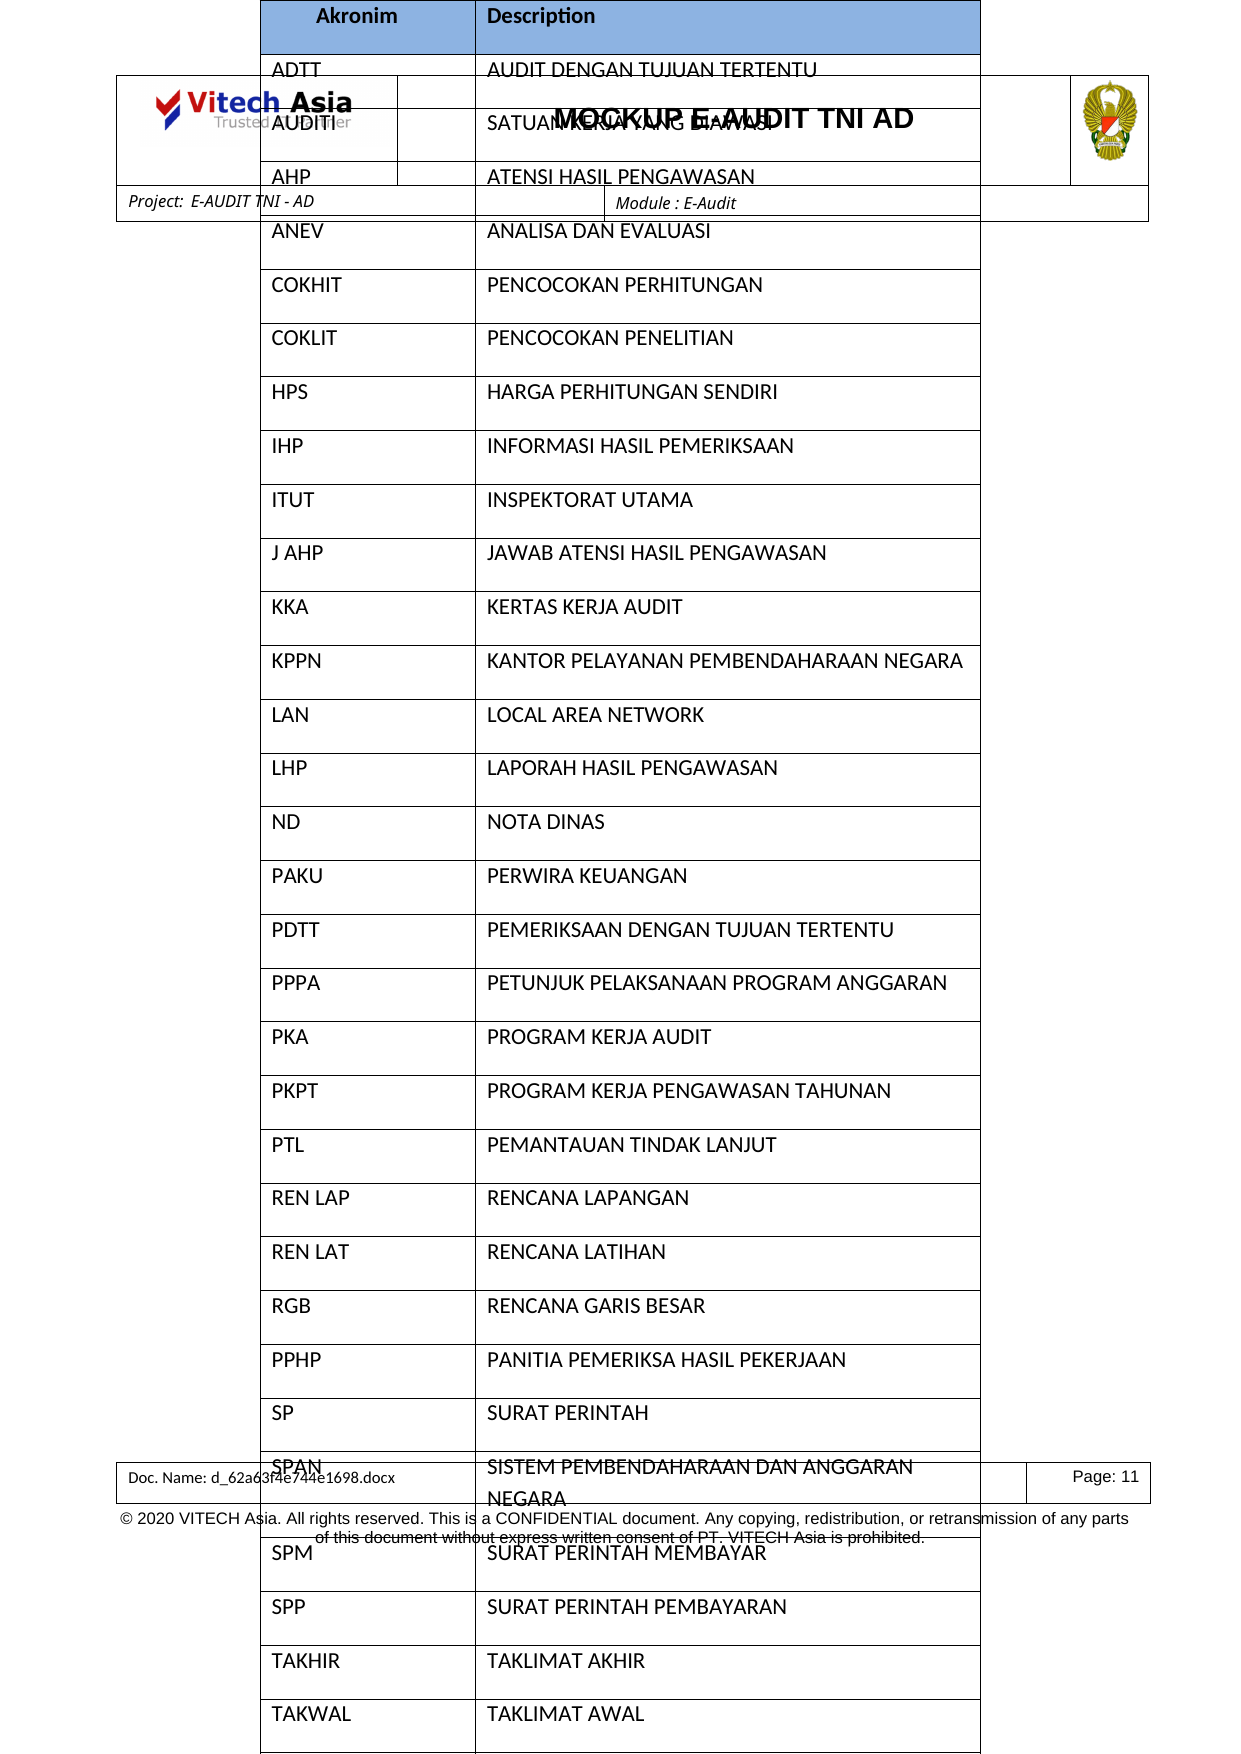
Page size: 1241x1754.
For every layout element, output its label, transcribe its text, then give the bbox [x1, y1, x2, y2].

table_cell SURAT PERINTAH MEMBAYAR [476, 1538, 980, 1591]
table_header Description [476, 1, 980, 54]
table_cell SPM [261, 1538, 475, 1591]
table_cell COKHIT [261, 270, 475, 322]
picture [1075, 77, 1144, 164]
table_cell HARGA PERHITUNGAN SENDIRI [476, 377, 980, 430]
table_cell INSPEKTORAT UTAMA [476, 485, 980, 537]
table_cell REN LAT [261, 1237, 475, 1290]
table_cell TAKHIR [261, 1646, 475, 1698]
table_header Akronim [261, 1, 475, 54]
table_cell PERWIRA KEUANGAN [476, 861, 980, 914]
table_cell COKLIT [261, 324, 475, 376]
table_cell PDTT [261, 915, 475, 967]
table_cell RENCANA LAPANGAN [476, 1184, 980, 1236]
table_cell KERTAS KERJA AUDIT [476, 592, 980, 645]
table_cell IHP [261, 431, 475, 484]
table_cell RGB [261, 1291, 475, 1344]
table_cell LAPORAH HASIL PENGAWASAN [476, 754, 980, 806]
table_cell SISTEM PEMBENDAHARAAN DAN ANGGARAN NEGARA [476, 1452, 980, 1537]
table_cell PROGRAM KERJA AUDIT [476, 1022, 980, 1075]
table_cell LHP [261, 754, 475, 806]
table_cell TAKLIMAT AWAL [476, 1700, 980, 1752]
table_cell SPP [261, 1592, 475, 1645]
table_cell ADTT [261, 55, 475, 107]
table_cell ANALISA DAN EVALUASI [476, 216, 980, 269]
table_cell SURAT PERINTAH [476, 1399, 980, 1451]
table_cell PETUNJUK PELAKSANAAN PROGRAM ANGGARAN [476, 969, 980, 1021]
table_cell SURAT PERINTAH PEMBAYARAN [476, 1592, 980, 1645]
table_cell RENCANA LATIHAN [476, 1237, 980, 1290]
table_cell INFORMASI HASIL PEMERIKSAAN [476, 431, 980, 484]
table_cell TAKLIMAT AKHIR [476, 1646, 980, 1698]
table_cell TAKWAL [261, 1700, 475, 1752]
table_cell PENCOCOKAN PERHITUNGAN [476, 270, 980, 322]
table_cell KKA [261, 592, 475, 645]
table_cell PROGRAM KERJA PENGAWASAN TAHUNAN [476, 1076, 980, 1129]
table_cell PKA [261, 1022, 475, 1075]
table_cell ANEV [261, 216, 475, 269]
table_cell AUDITI [261, 109, 475, 161]
table_cell KPPN [261, 646, 475, 699]
table_cell PEMERIKSAAN DENGAN TUJUAN TERTENTU [476, 915, 980, 967]
table_cell AUDIT DENGAN TUJUAN TERTENTU [476, 55, 980, 107]
table_cell SP [261, 1399, 475, 1451]
table_cell ATENSI HASIL PENGAWASAN [476, 162, 980, 215]
table_cell AHP [261, 162, 475, 215]
picture [139, 76, 260, 147]
table_cell SATUAN KERJA YANG DIAWASI [476, 109, 980, 161]
table_cell PKPT [261, 1076, 475, 1129]
table_cell HPS [261, 377, 475, 430]
table_cell J AHP [261, 539, 475, 591]
table_cell SPAN [261, 1452, 475, 1537]
table_cell NOTA DINAS [476, 807, 980, 860]
table_cell PENCOCOKAN PENELITIAN [476, 324, 980, 376]
table_cell RENCANA GARIS BESAR [476, 1291, 980, 1344]
table_cell REN LAP [261, 1184, 475, 1236]
table_cell PTL [261, 1130, 475, 1182]
table_cell PANITIA PEMERIKSA HASIL PEKERJAAN [476, 1345, 980, 1397]
table_cell PAKU [261, 861, 475, 914]
table_cell ND [261, 807, 475, 860]
table_cell PPHP [261, 1345, 475, 1397]
table_cell LOCAL AREA NETWORK [476, 700, 980, 752]
table_cell LAN [261, 700, 475, 752]
table_cell PPPA [261, 969, 475, 1021]
table_cell JAWAB ATENSI HASIL PENGAWASAN [476, 539, 980, 591]
table_cell KANTOR PELAYANAN PEMBENDAHARAAN NEGARA [476, 646, 980, 699]
table_cell ITUT [261, 485, 475, 537]
table_cell PEMANTAUAN TINDAK LANJUT [476, 1130, 980, 1182]
